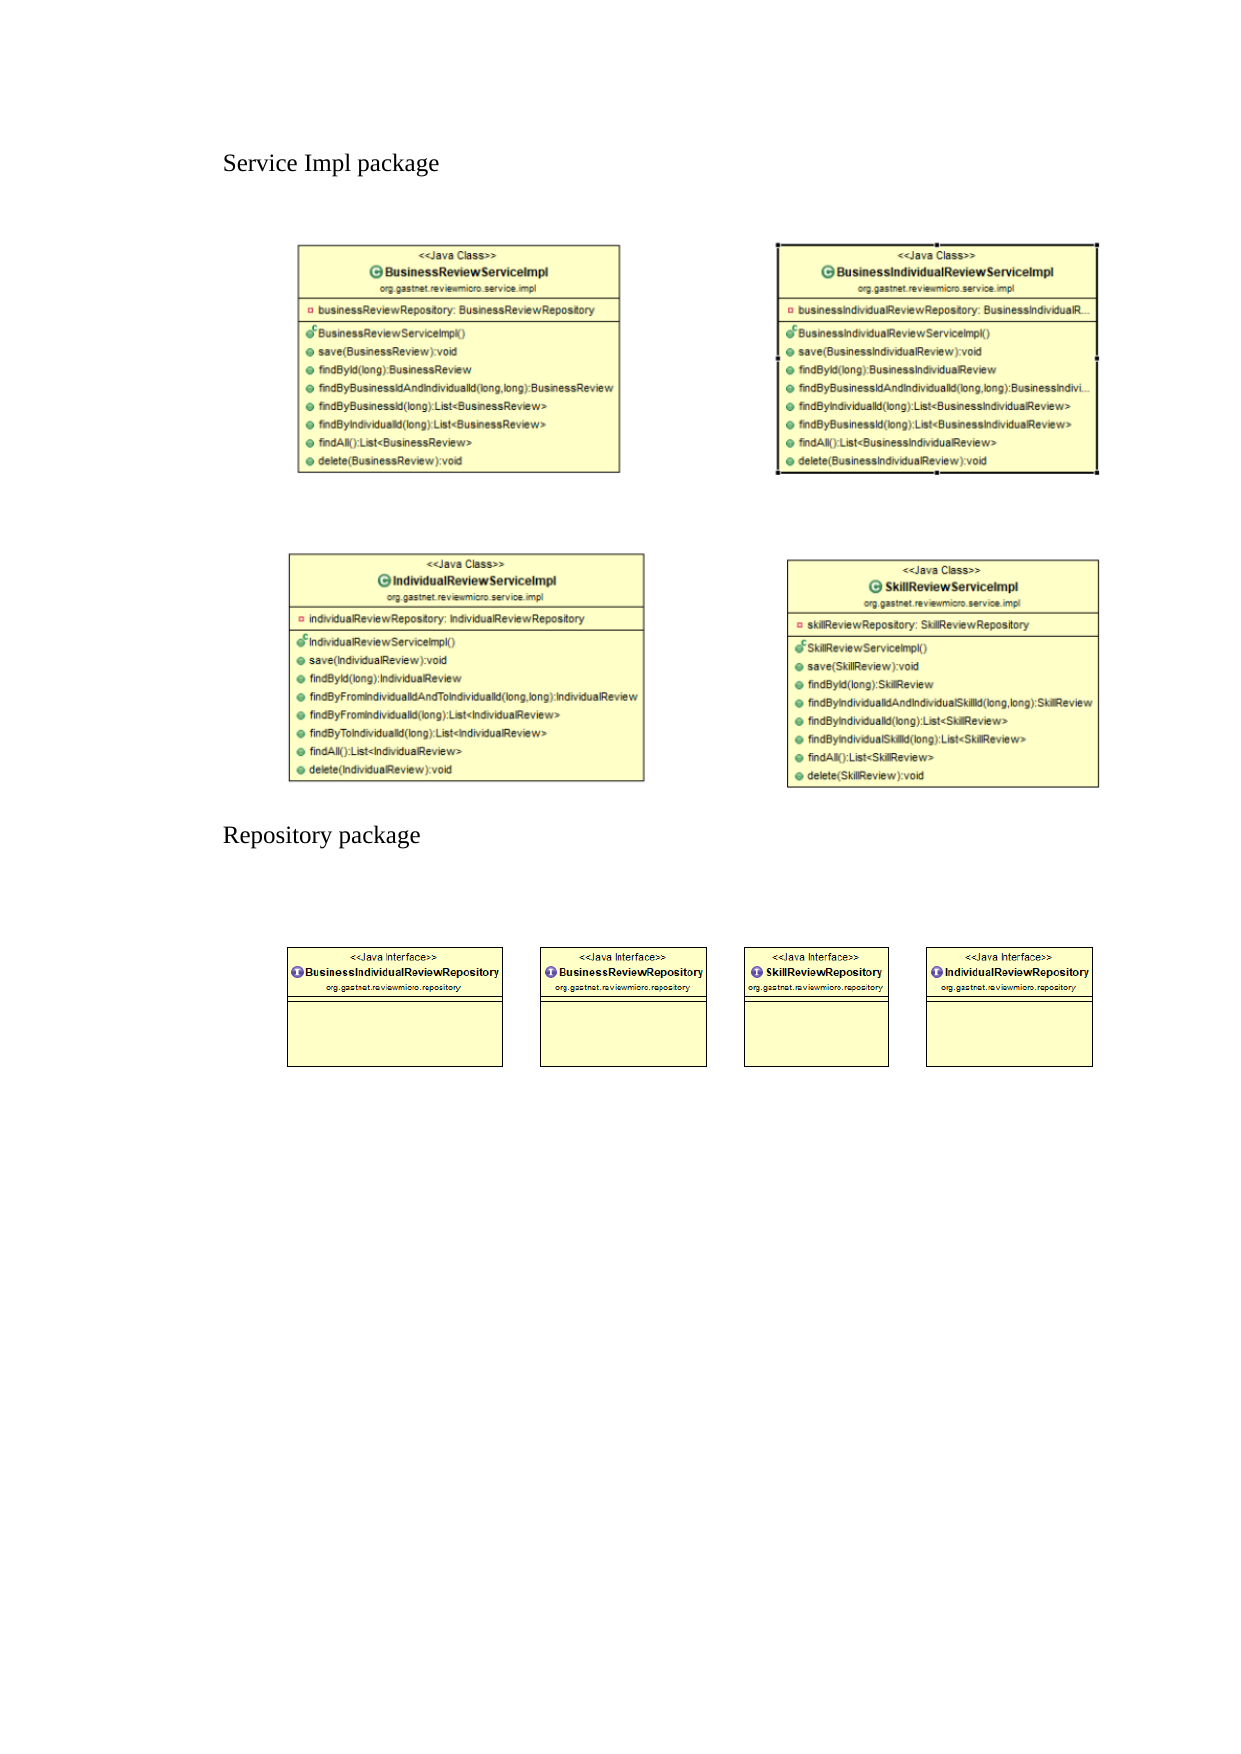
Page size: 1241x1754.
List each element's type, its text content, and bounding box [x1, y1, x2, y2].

text Service Impl package [148, 148, 1092, 176]
picture [222, 205, 1168, 820]
text Repository package [148, 820, 1092, 848]
picture [222, 905, 1168, 1143]
